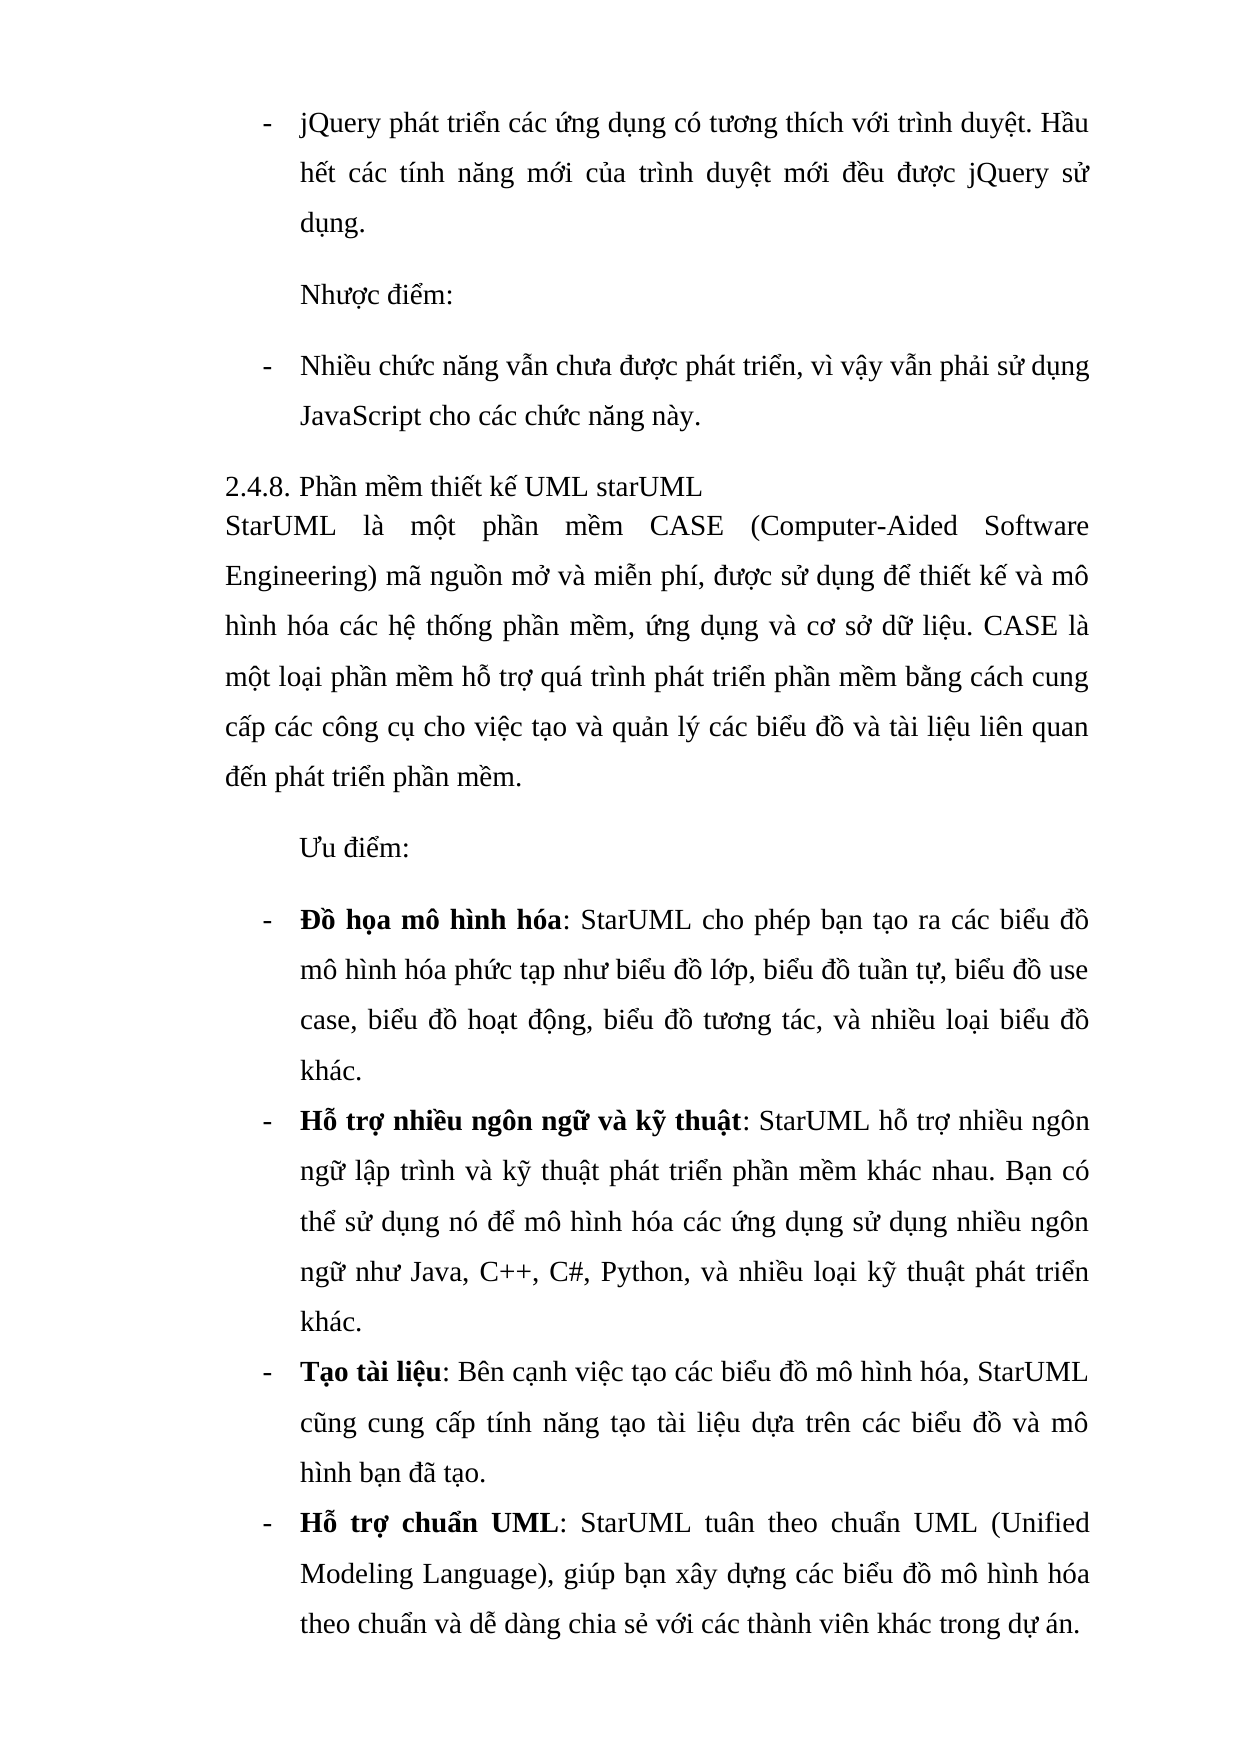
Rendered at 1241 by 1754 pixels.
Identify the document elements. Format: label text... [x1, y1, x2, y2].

list Đồ họa mô hình hóa: StarUML cho phép bạn tạo ra các biểu đồ mô hình hóa phức tạp như biểu đồ lớp, biểu đồ tuần tự, biểu đồ use case, biểu đồ hoạt động, biểu đồ tương tác, và nhiều loại biểu đồ khác. [262, 902, 1090, 1086]
list Nhiều chức năng vẫn chưa được phát triển, vì vậy vẫn phải sử dụng JavaScript cho các chức năng này. [262, 348, 1090, 432]
text Nhược điểm: [225, 277, 1090, 310]
subtitle 2.4.8. Phần mềm thiết kế UML starUML [225, 469, 1090, 503]
list Hỗ trợ nhiều ngôn ngữ và kỹ thuật: StarUML hỗ trợ nhiều ngôn ngữ lập trình và kỹ thuật phát triển phần mềm khác nhau. Bạn có thể sử dụng nó để mô hình hóa các ứng dụng sử dụng nhiều ngôn ngữ như Java, C++, C#, Python, và nhiều loại kỹ thuật phát triển khác. [262, 1103, 1090, 1338]
list Tạo tài liệu: Bên cạnh việc tạo các biểu đồ mô hình hóa, StarUML cũng cung cấp tính năng tạo tài liệu dựa trên các biểu đồ và mô hình bạn đã tạo. [262, 1354, 1090, 1489]
list jQuery phát triển các ứng dụng có tương thích với trình duyệt. Hầu hết các tính năng mới của trình duyệt mới đều được jQuery sử dụng. [262, 105, 1090, 239]
text StarUML là một phần mềm CASE (Computer-Aided Software Engineering) mã nguồn mở và miễn phí, được sử dụng để thiết kế và mô hình hóa các hệ thống phần mềm, ứng dụng và cơ sở dữ liệu. CASE là một loại phần mềm hỗ trợ quá trình phát triển phần mềm bằng cách cung cấp các công cụ cho việc tạo và quản lý các biểu đồ và tài liệu liên quan đến phát triển phần mềm. [225, 508, 1090, 793]
text Ưu điểm: [225, 831, 1090, 864]
list Hỗ trợ chuẩn UML: StarUML tuân theo chuẩn UML (Unified Modeling Language), giúp bạn xây dựng các biểu đồ mô hình hóa theo chuẩn và dễ dàng chia sẻ với các thành viên khác trong dự án. [262, 1506, 1090, 1640]
